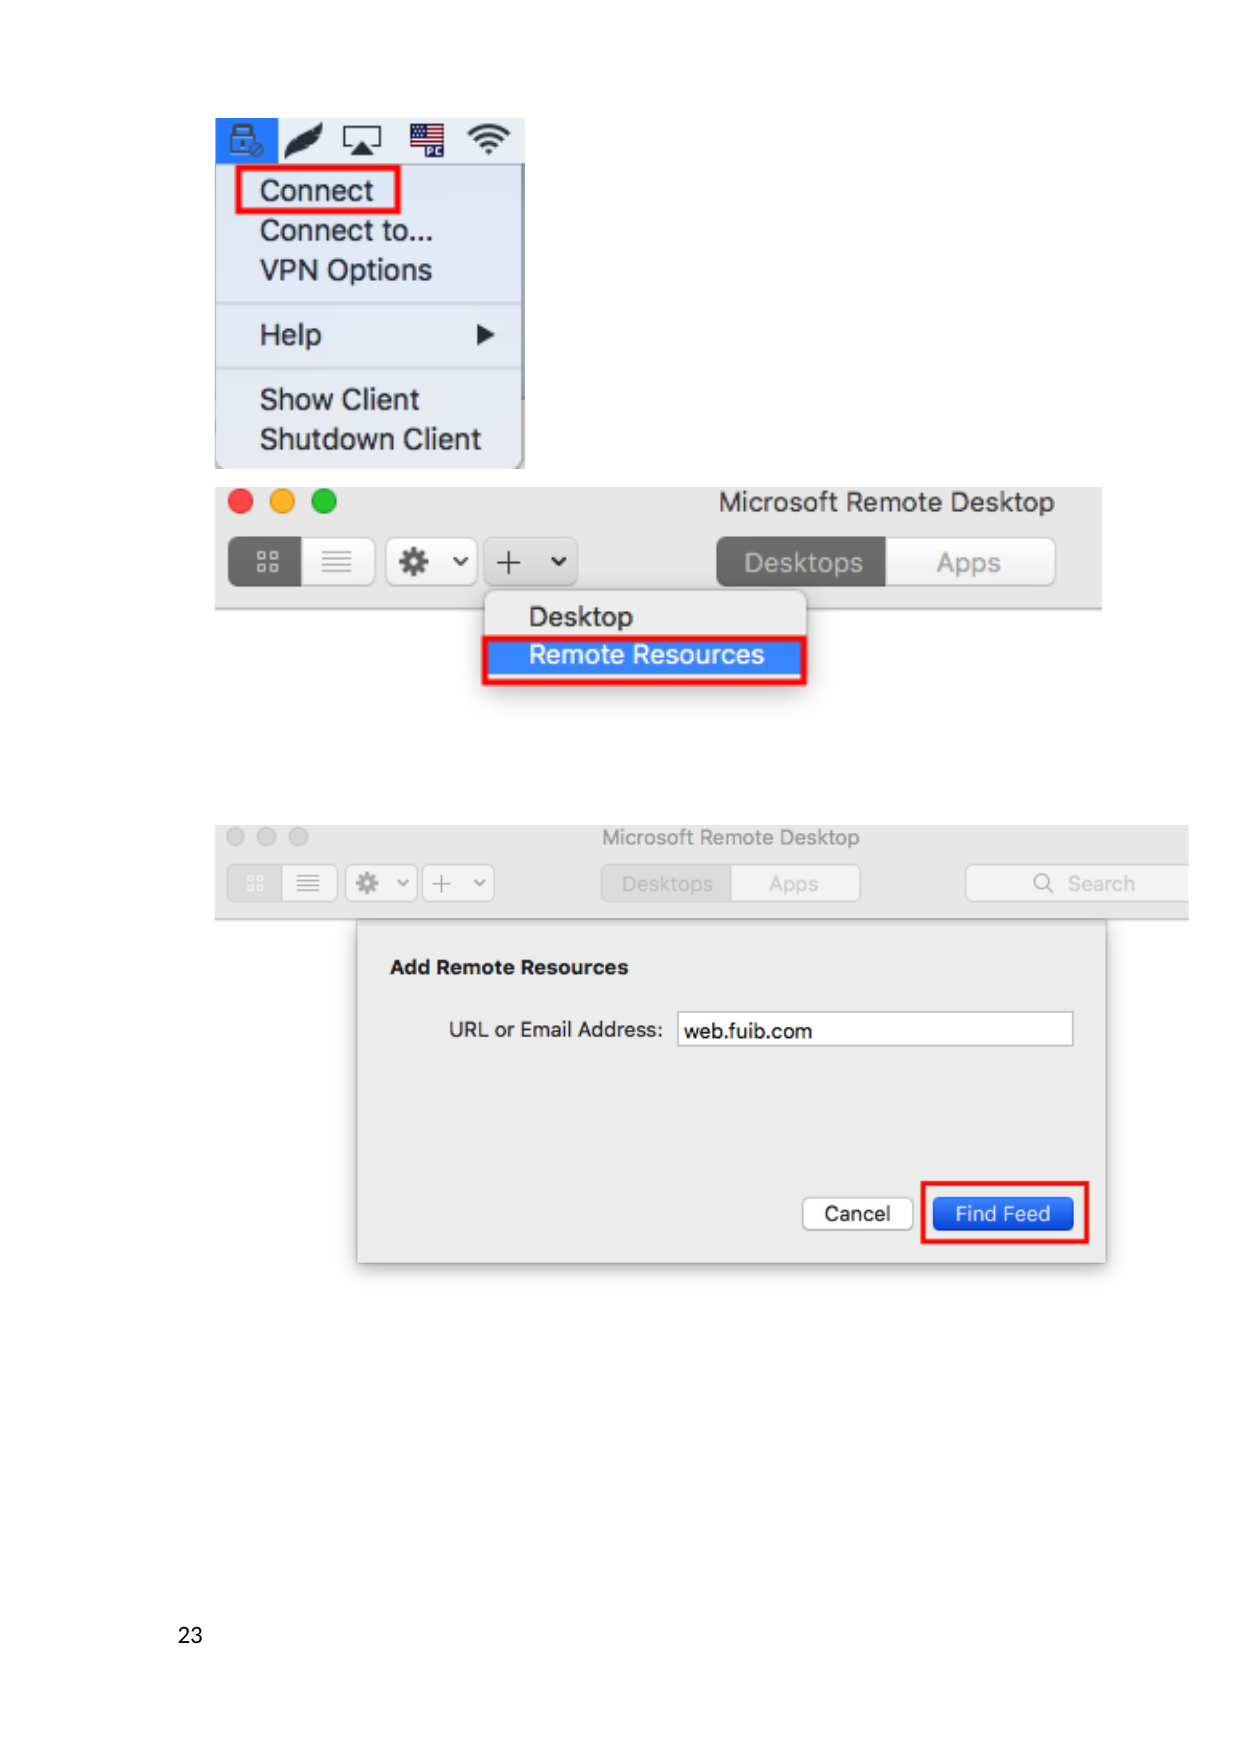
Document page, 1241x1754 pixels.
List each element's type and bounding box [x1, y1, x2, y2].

picture [214, 825, 1189, 1303]
picture [214, 487, 1103, 806]
picture [214, 118, 525, 469]
